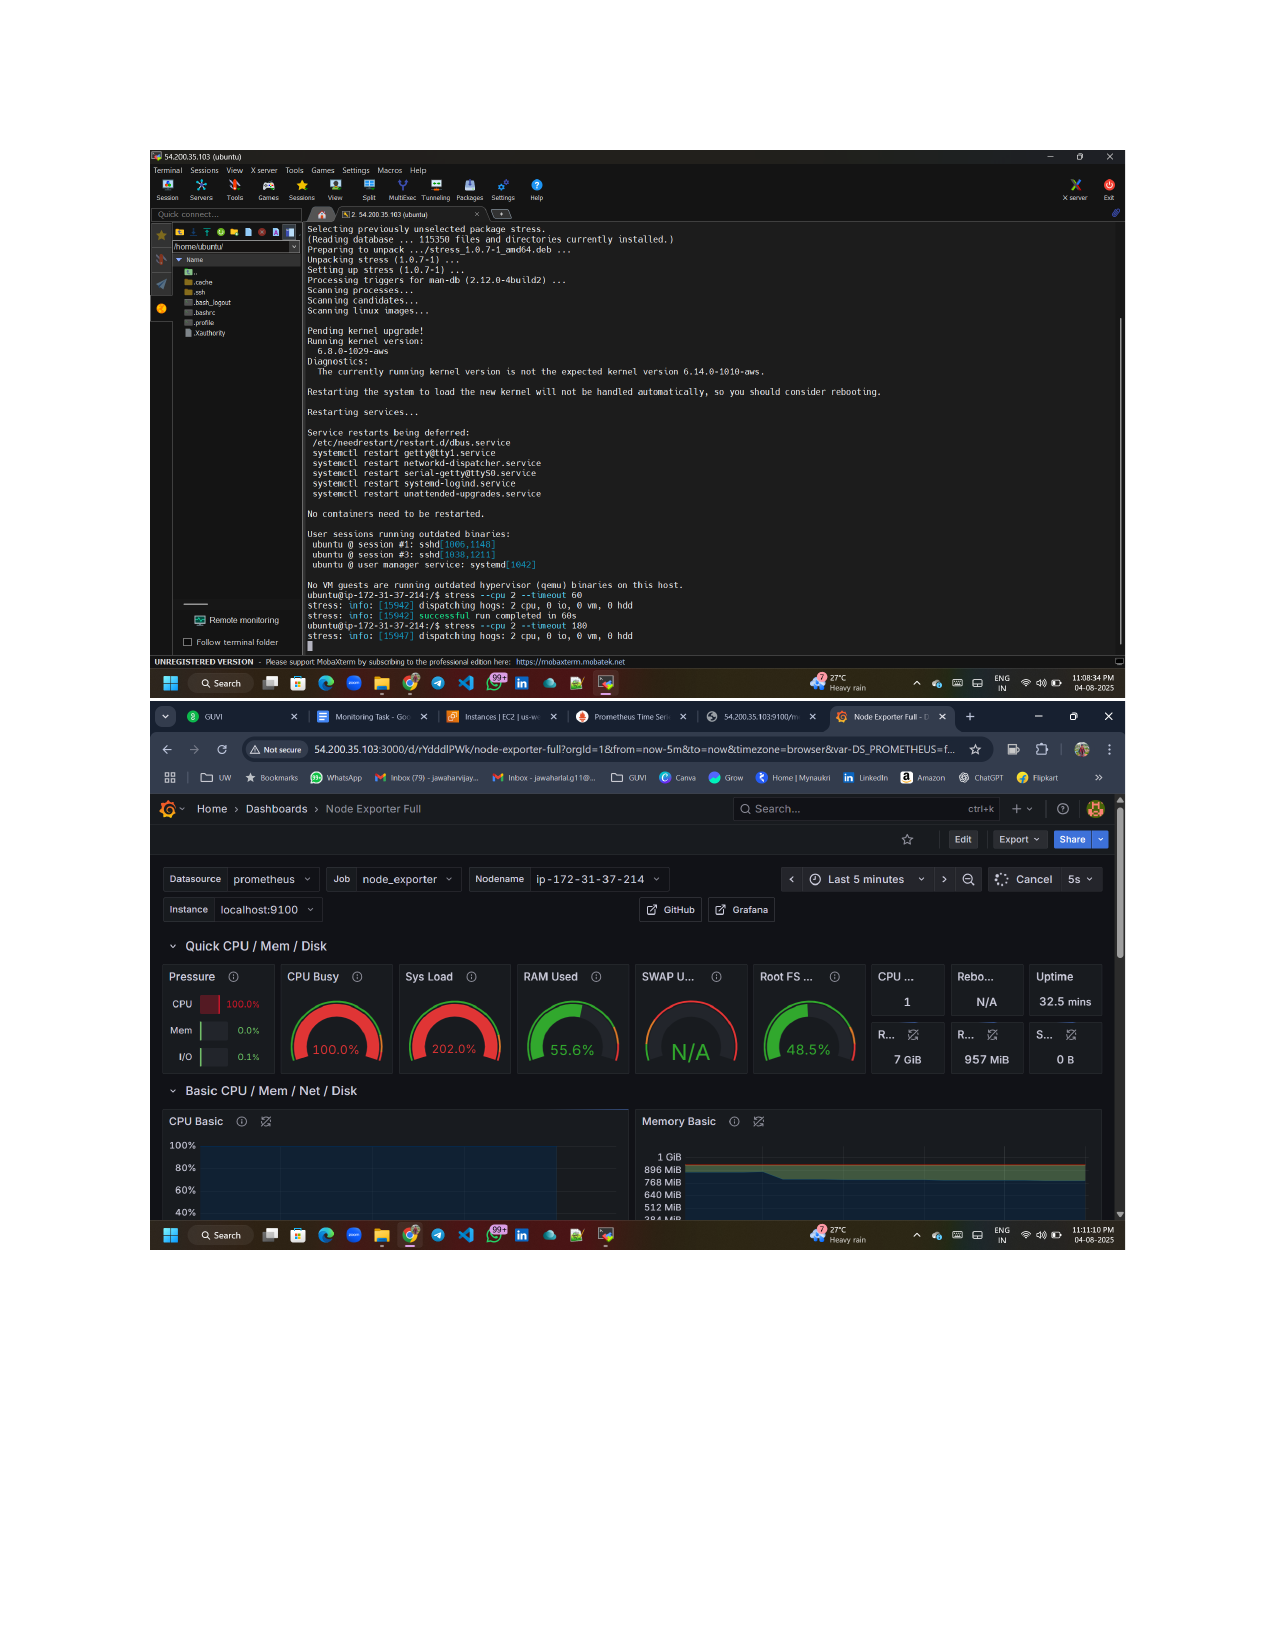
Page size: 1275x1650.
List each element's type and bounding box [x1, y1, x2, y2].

picture [150, 150, 1125, 698]
picture [150, 701, 1125, 1250]
